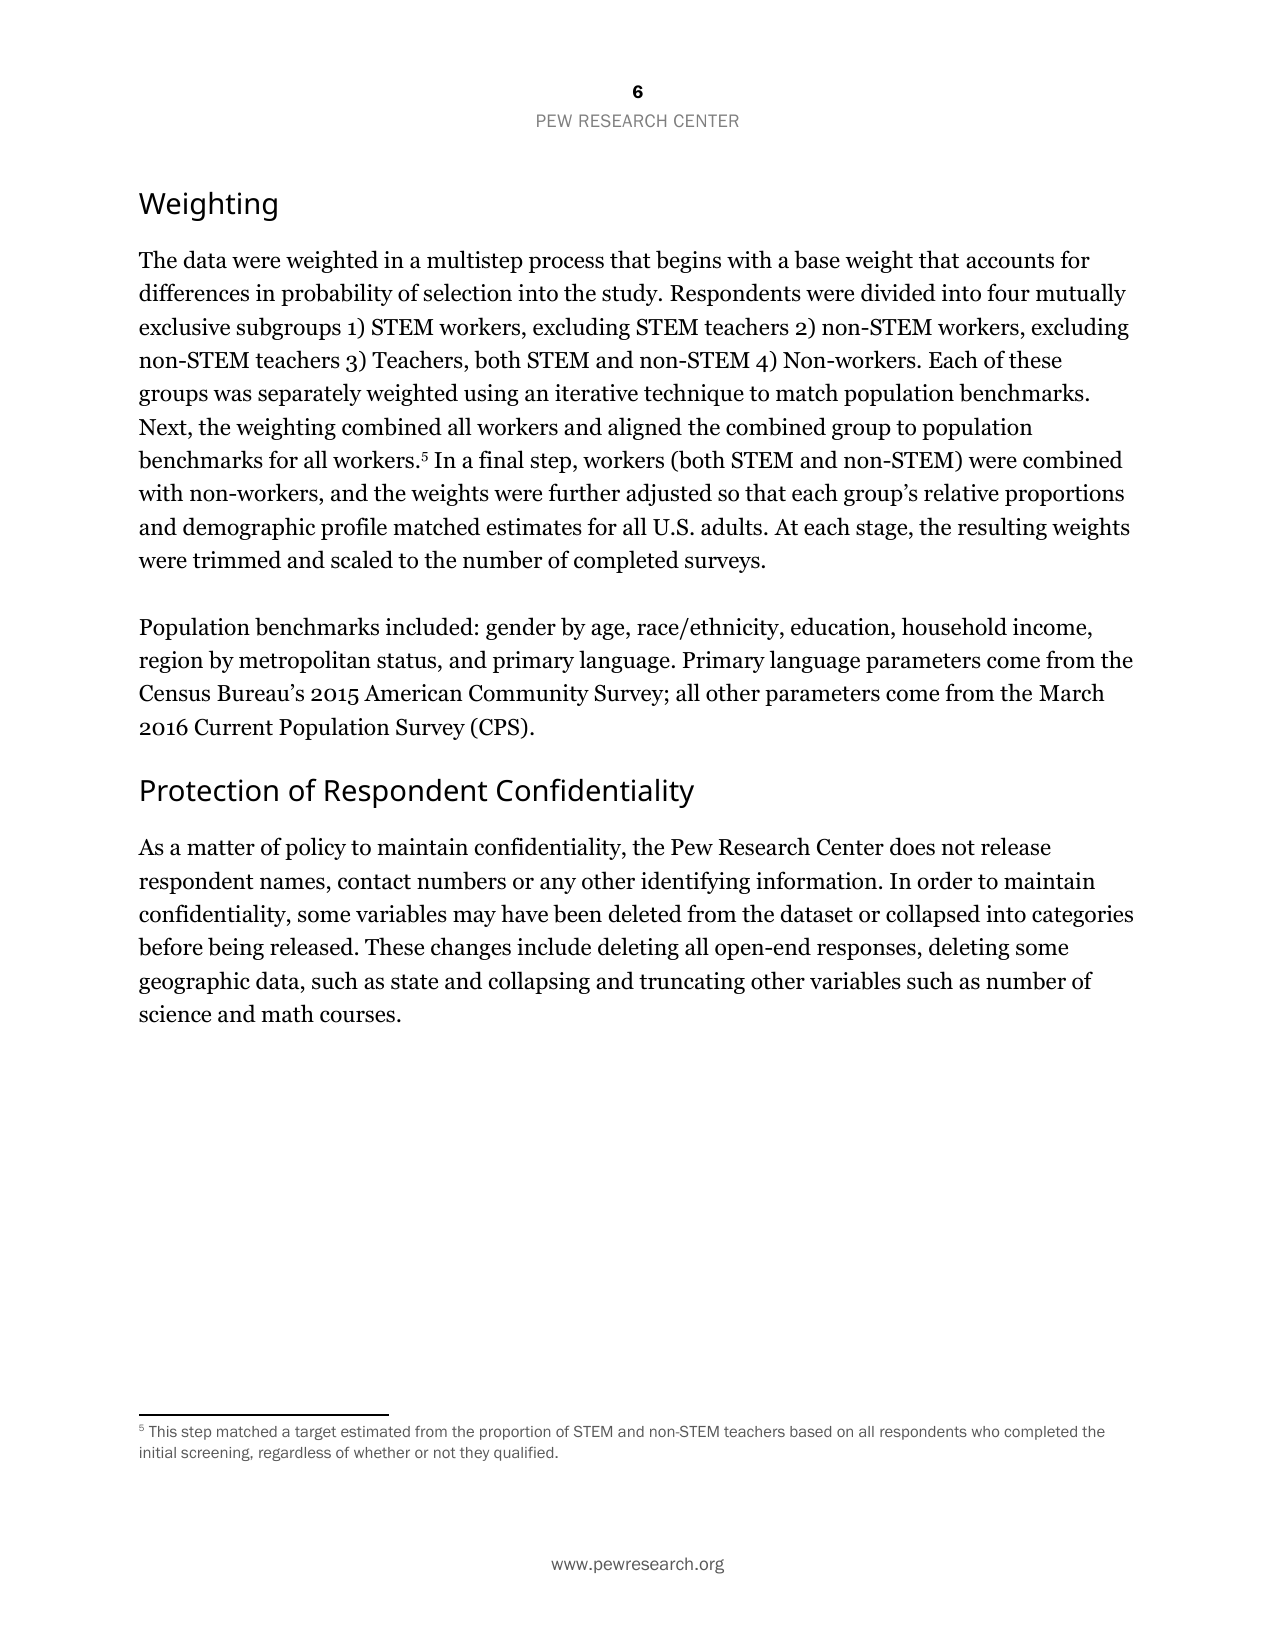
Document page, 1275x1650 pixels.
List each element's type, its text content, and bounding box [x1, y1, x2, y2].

text The data were weighted in a multistep process that begins with a base weight that accounts for differences in probability of selection into the study. Respondents were divided into four mutually exclusive subgroups 1) STEM workers, excluding STEM teachers 2) non-STEM workers, excluding non-STEM teachers 3) Teachers, both STEM and non-STEM 4) Non-workers. Each of these groups was separately weighted using an iterative technique to match population benchmarks. Next, the weighting combined all workers and aligned the combined group to population benchmarks for all workers. In a final step, workers (both STEM and non-STEM) were combined with non-workers, and the weights were further adjusted so that each group’s relative proportions and demographic profile matched estimates for all U.S. adults. At each stage, the resulting weights were trimmed and scaled to the number of completed surveys. [139, 242, 1136, 575]
subtitle Weighting [139, 187, 1136, 221]
text As a matter of policy to maintain confidentiality, the Pew Research Center does not release respondent names, contact numbers or any other identifying information. In order to maintain confidentiality, some variables may have been deleted from the dataset or collapsed into categories before being released. These changes include deleting all open-end responses, deleting some geographic data, such as state and collapsing and truncating other variables such as number of science and math courses. [139, 829, 1136, 1029]
text Population benchmarks included: gender by age, race/ethnicity, education, household income, region by metropolitan status, and primary language. Primary language parameters come from the Census Bureau’s 2015 American Community Survey; all other parameters come from the March 2016 Current Population Survey (CPS). [139, 608, 1136, 742]
subtitle Protection of Respondent Confidentiality [139, 775, 1136, 808]
